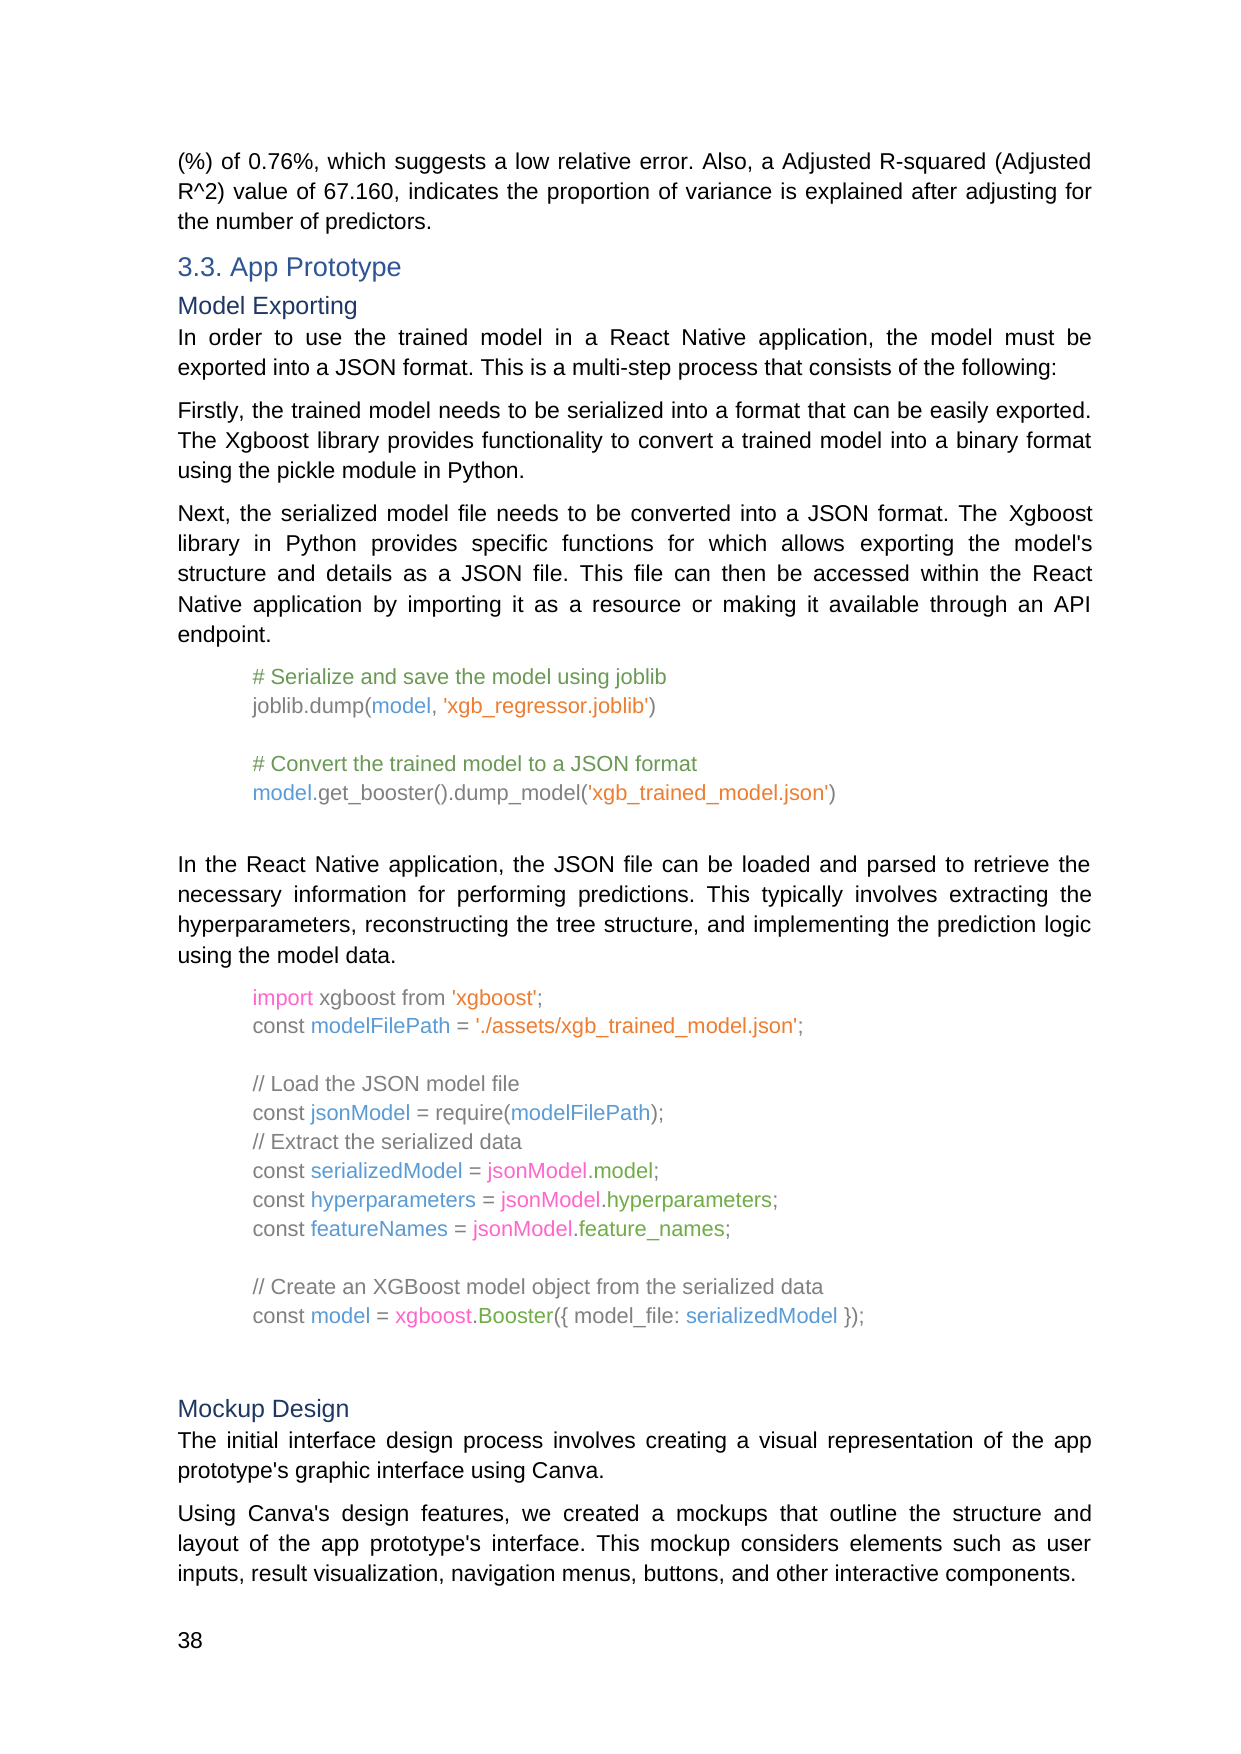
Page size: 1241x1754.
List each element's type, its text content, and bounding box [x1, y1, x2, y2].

text const modelFilePath = './assets/xgb_trained_model.json'; [252, 1013, 1092, 1038]
text // Create an XGBoost model object from the serialized data [252, 1274, 1092, 1299]
text joblib.dump(model, 'xgb_regressor.joblib') [252, 692, 1092, 718]
text const featureNames = jsonModel.feature_names; [252, 1216, 1092, 1241]
text const hyperparameters = jsonModel.hyperparameters; [252, 1187, 1092, 1212]
text In the React Native application, the JSON file can be loaded and parsed to retrieve the necessary information for performing predictions. This typically involves extracting the hyperparameters, reconstructing the tree structure, and implementing the prediction logic using the model data. [177, 851, 1092, 968]
subtitle Model Exporting [177, 291, 1092, 320]
subtitle 3.3. App Prototype [177, 251, 1092, 282]
text const serializedModel = jsonModel.model; [252, 1158, 1092, 1183]
text Firstly, the trained model needs to be serialized into a format that can be easily exported. The Xgboost library provides functionality to convert a trained model into a binary format using the pickle module in Python. [177, 397, 1092, 484]
text const model = xgboost.Booster({ model_file: serializedModel }); [252, 1303, 1092, 1328]
text # Serialize and save the model using joblib [252, 663, 1092, 689]
text Using Canva's design features, we created a mockups that outline the structure and layout of the app prototype's interface. This mockup considers elements such as user inputs, result visualization, navigation menus, buttons, and other interactive components. [177, 1500, 1092, 1587]
text import xgboost from 'xgboost'; [252, 984, 1092, 1009]
text In order to use the trained model in a React Native application, the model must be exported into a JSON format. This is a multi-step process that consists of the following: [177, 324, 1092, 381]
text const jsonModel = require(modelFilePath); [252, 1100, 1092, 1125]
text // Extract the serialized data [252, 1129, 1092, 1154]
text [177, 148, 1092, 234]
text Next, the serialized model file needs to be converted into a JSON format. The Xgboost library in Python provides specific functions for which allows exporting the model's structure and details as a JSON file. This file can then be accessed within the React Native application by importing it as a resource or making it available through an API endpoint. [177, 500, 1092, 647]
text # Convert the trained model to a JSON format [252, 750, 1092, 776]
text The initial interface design process involves creating a visual representation of the app prototype's graphic interface using Canva. [177, 1427, 1092, 1483]
subtitle Mockup Design [177, 1394, 1092, 1423]
text // Load the JSON model file [252, 1071, 1092, 1096]
text model.get_booster().dump_model('xgb_trained_model.json') [252, 779, 1092, 804]
